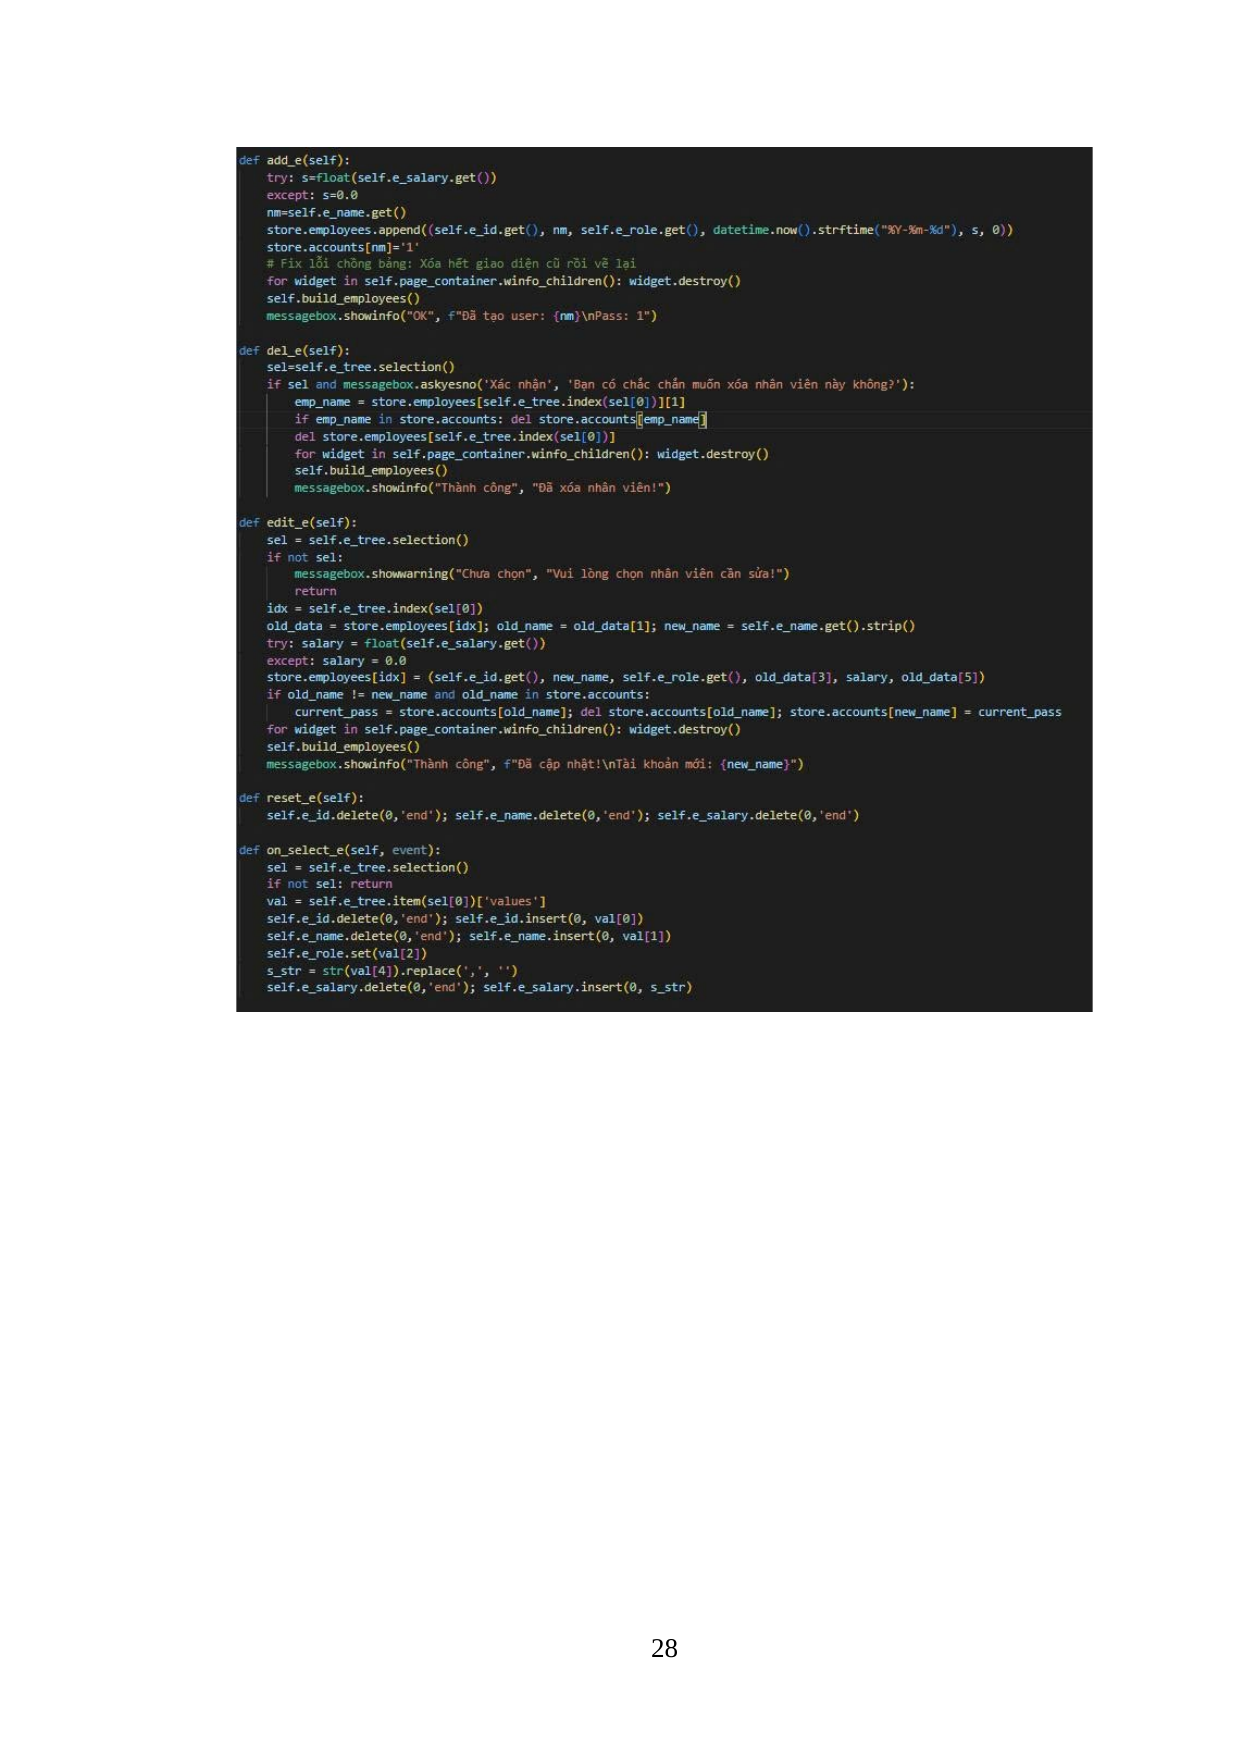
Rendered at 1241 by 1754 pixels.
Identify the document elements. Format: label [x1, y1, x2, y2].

picture [236, 147, 1093, 1012]
